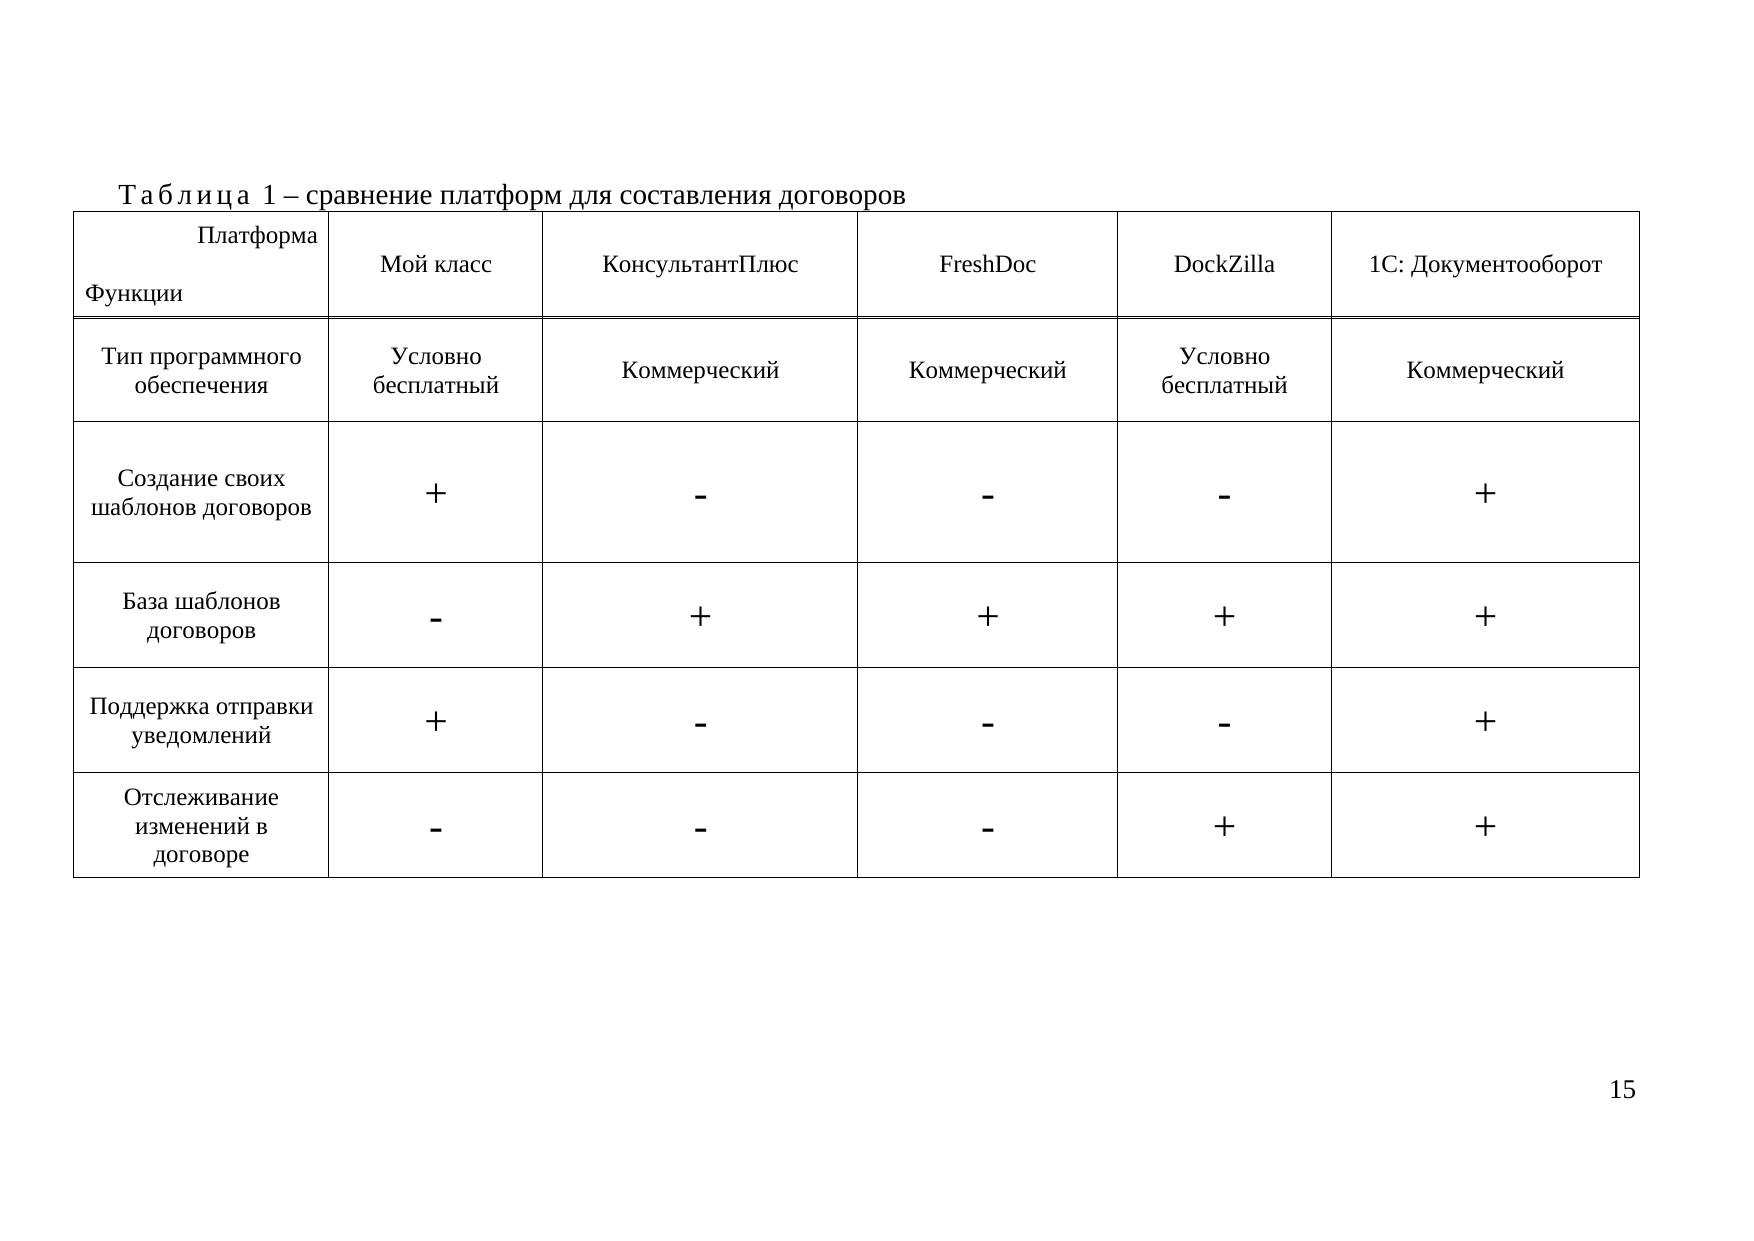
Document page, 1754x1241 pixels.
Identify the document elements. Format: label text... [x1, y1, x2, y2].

table_cell + [1332, 668, 1639, 772]
table_cell - [1118, 422, 1331, 562]
table_cell - [858, 773, 1117, 877]
table_cell Условно бесплатный [1118, 319, 1331, 421]
table_cell + [1332, 773, 1639, 877]
table_cell + [543, 563, 857, 667]
table_cell База шаблонов договоров [74, 563, 328, 667]
table_cell + [329, 668, 542, 772]
table_cell + [1118, 773, 1331, 877]
table_cell - [329, 563, 542, 667]
table_header 1С: Документооборот [1332, 212, 1639, 316]
table_cell Коммерческий [858, 319, 1117, 421]
table_cell - [543, 668, 857, 772]
table_cell Коммерческий [1332, 319, 1639, 421]
table_cell Поддержка отправки уведомлений [74, 668, 328, 772]
table_cell Отслеживание изменений в договоре [74, 773, 328, 877]
table_cell - [543, 422, 857, 562]
table_header Мой класс [329, 212, 542, 316]
table_cell Создание своих шаблонов договоров [74, 422, 328, 562]
table_cell + [858, 563, 1117, 667]
table_cell - [543, 773, 857, 877]
table_cell Тип программного обеспечения [74, 319, 328, 421]
table_cell - [858, 422, 1117, 562]
table_header КонсультантПлюс [543, 212, 857, 316]
text Таблица 1 – сравнение платформ для составления договоров [118, 177, 1636, 211]
table_cell Условно бесплатный [329, 319, 542, 421]
table_header DockZilla [1118, 212, 1331, 316]
table_cell + [1118, 563, 1331, 667]
table_cell + [1332, 563, 1639, 667]
table_cell - [858, 668, 1117, 772]
table_cell Коммерческий [543, 319, 857, 421]
table_cell + [1332, 422, 1639, 562]
table_header FreshDoc [858, 212, 1117, 316]
table_header Платформа Функции [74, 212, 328, 316]
table_cell - [1118, 668, 1331, 772]
table_cell + [329, 422, 542, 562]
table_cell - [329, 773, 542, 877]
